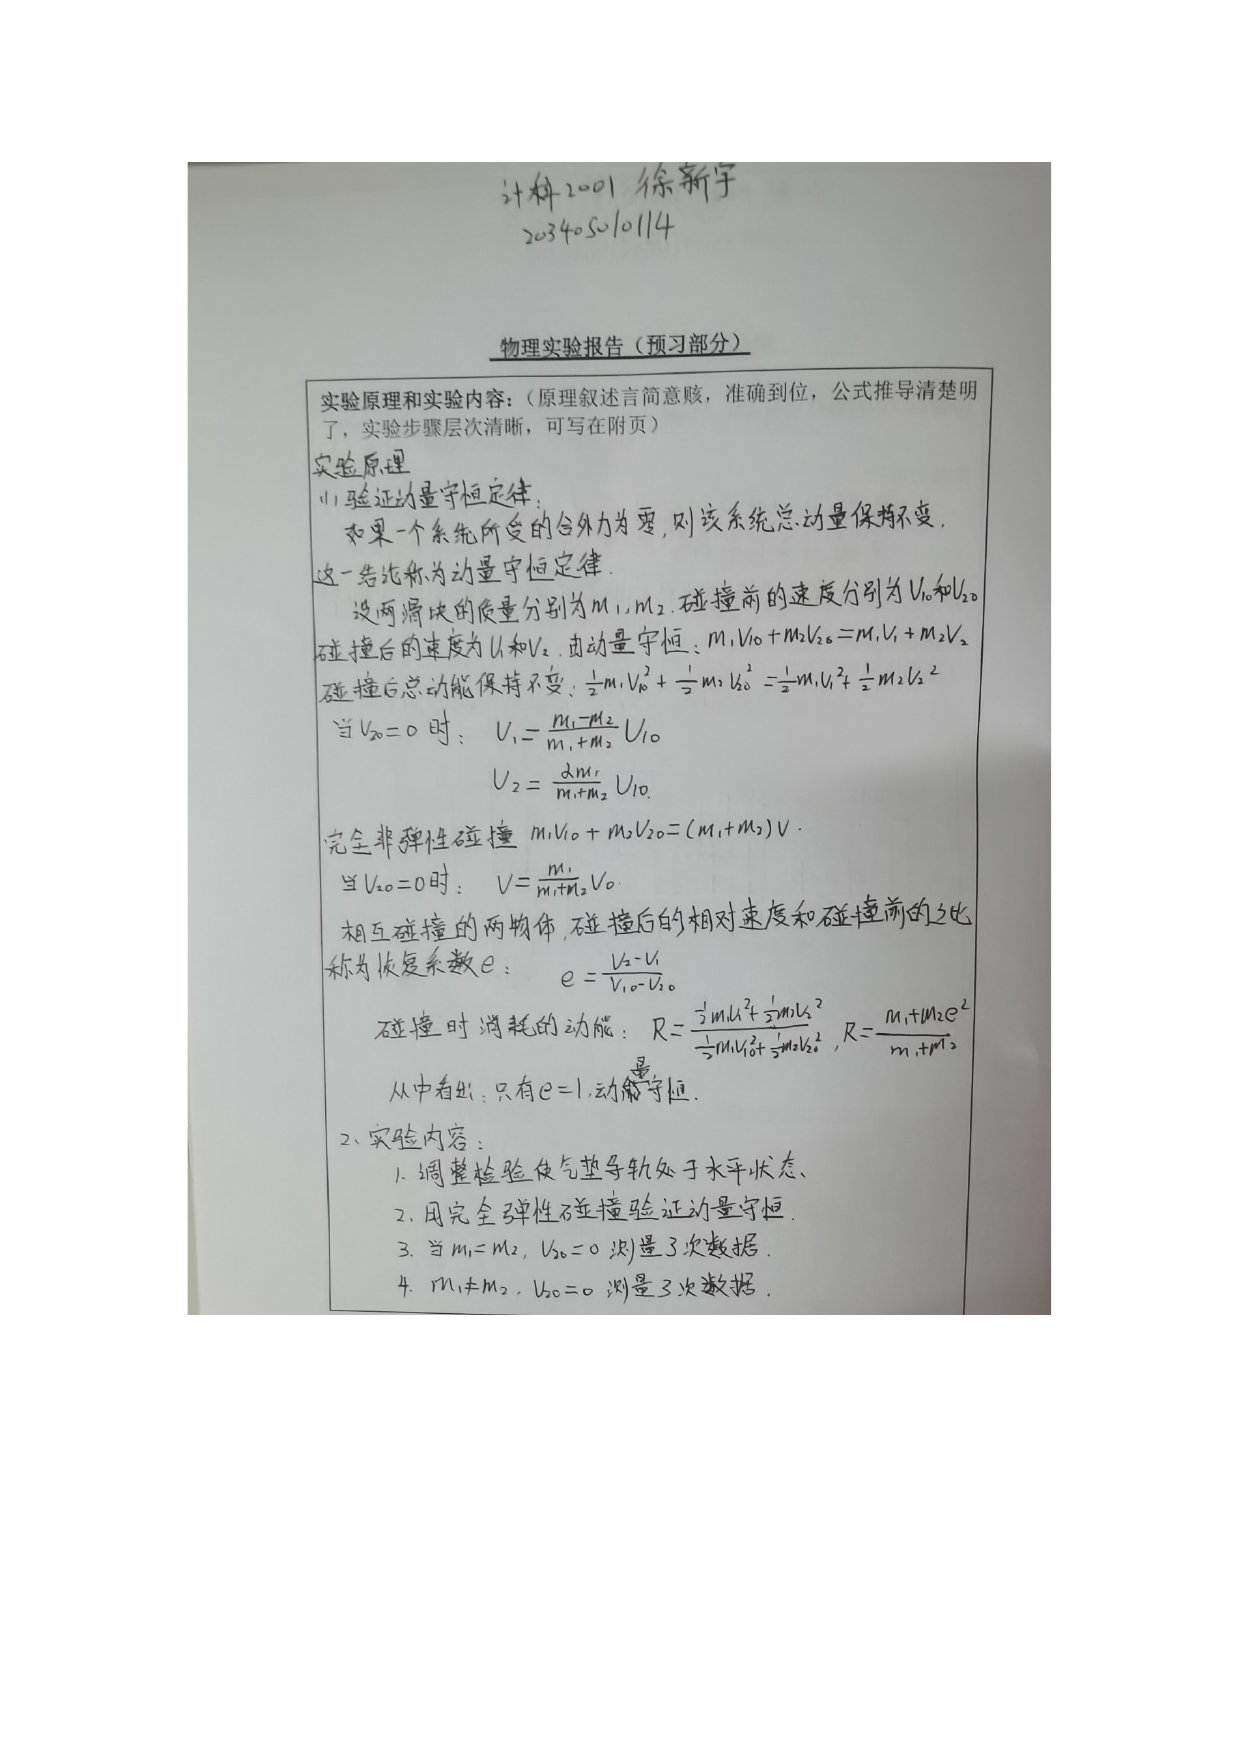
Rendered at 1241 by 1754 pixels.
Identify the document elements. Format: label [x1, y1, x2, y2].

picture [187, 162, 1052, 1315]
